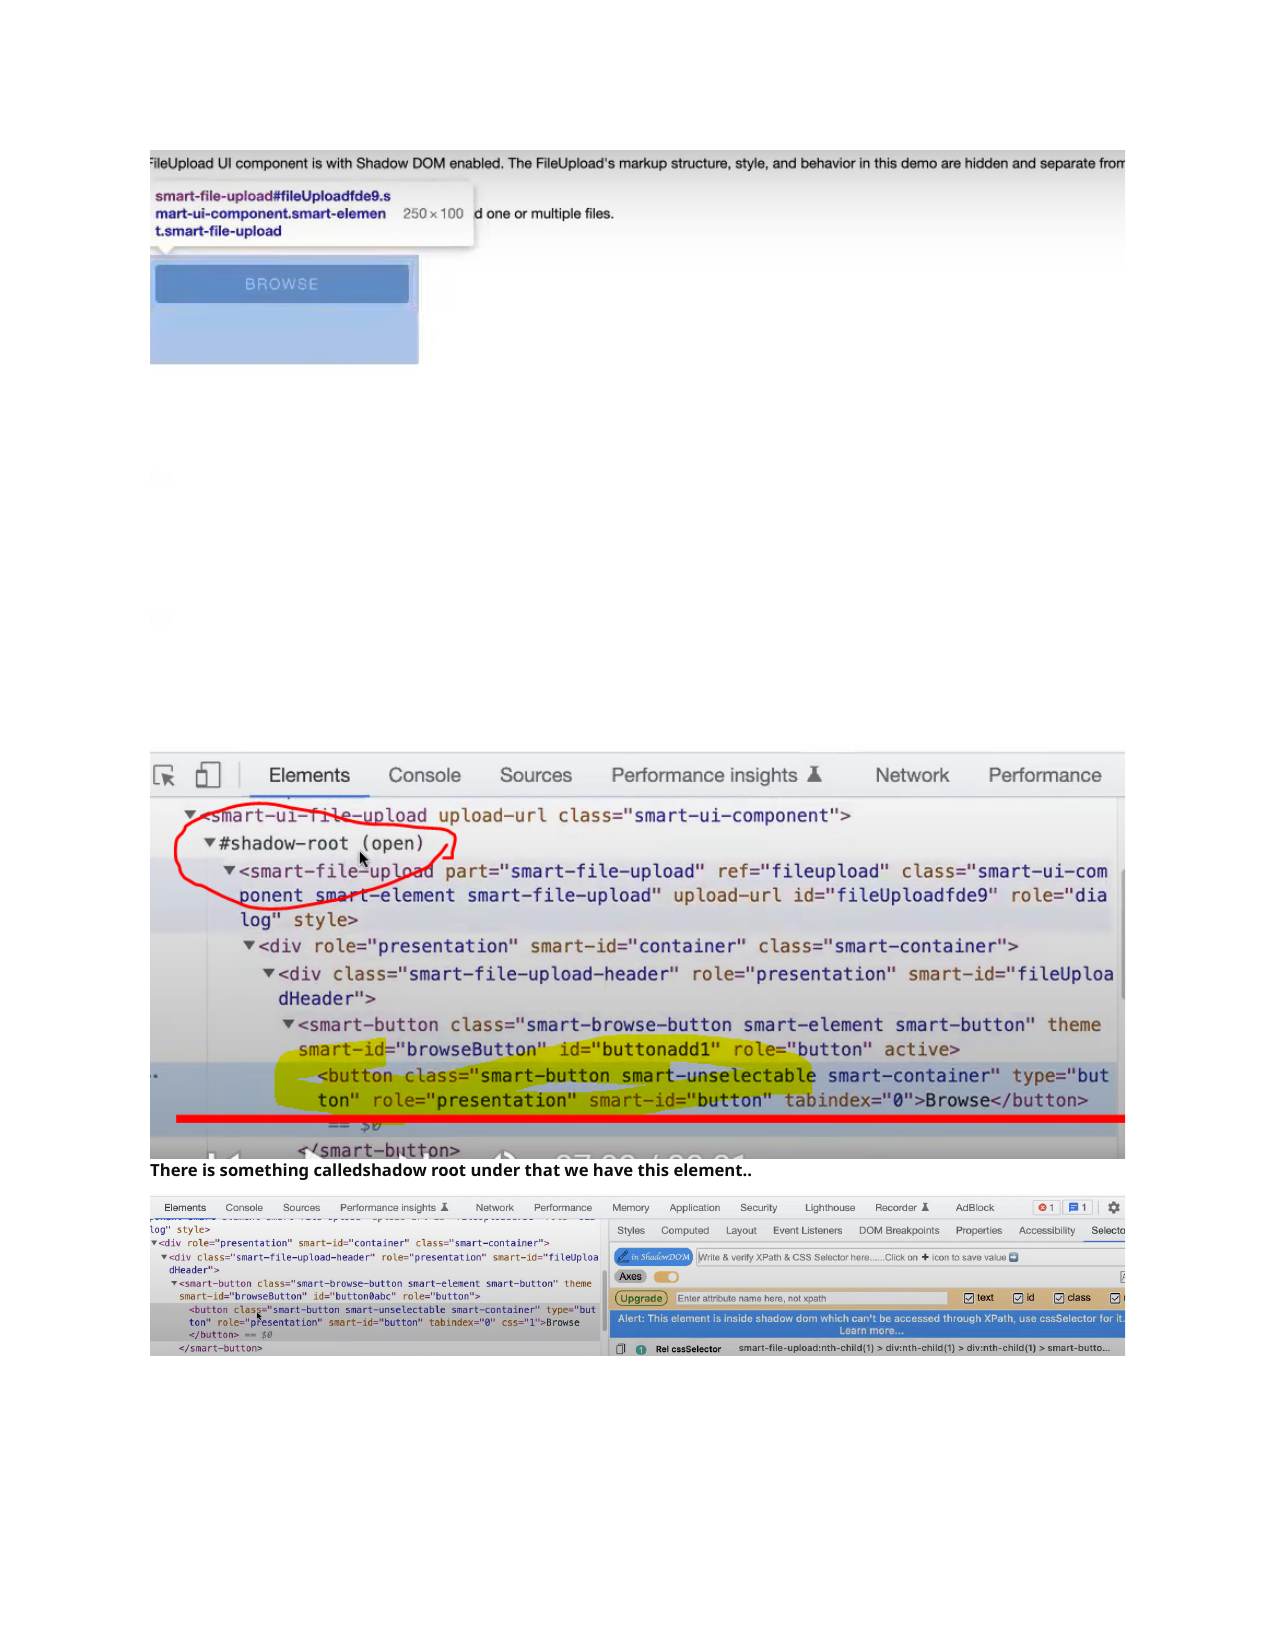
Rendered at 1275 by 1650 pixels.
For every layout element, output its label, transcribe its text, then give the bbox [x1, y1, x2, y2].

picture [150, 1181, 1125, 1356]
picture [150, 150, 1125, 1159]
subtitle There is something calledshadow root under that we have this element.. [150, 1159, 1125, 1181]
